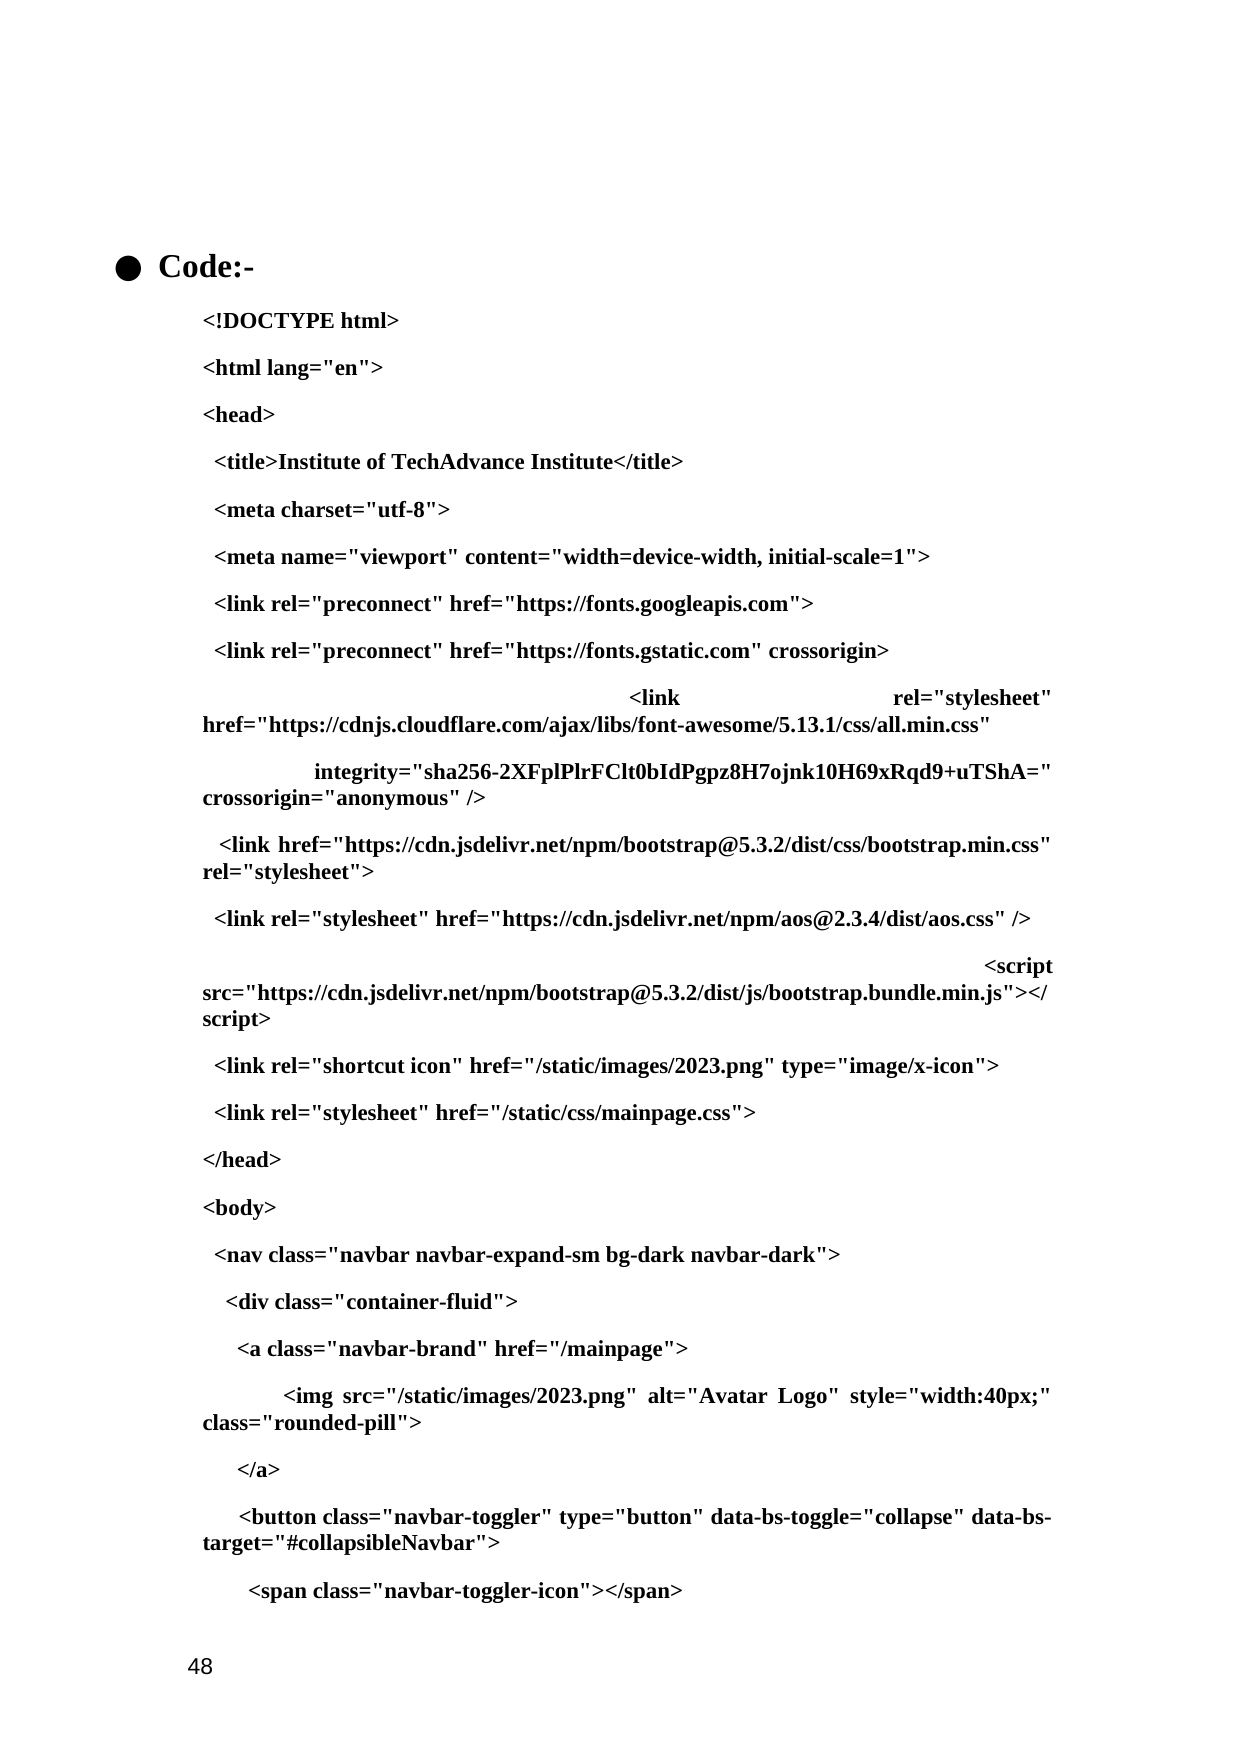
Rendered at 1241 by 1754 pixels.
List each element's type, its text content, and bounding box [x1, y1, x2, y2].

text <title>Institute of TechAdvance Institute</title> [202, 448, 1053, 475]
text <meta name="viewport" content="width=device-width, initial-scale=1"> [202, 543, 1053, 569]
text <script src="https://cdn.jsdelivr.net/npm/bootstrap@5.3.2/dist/js/bootstrap.bundle.min.js"></script> [202, 952, 1053, 1031]
text <div class="container-fluid"> [202, 1288, 1053, 1314]
text <link rel="stylesheet" href="/static/css/mainpage.css"> [202, 1099, 1053, 1126]
text <span class="navbar-toggler-icon"></span> [202, 1577, 1053, 1603]
text <link rel="preconnect" href="https://fonts.gstatic.com" crossorigin> [202, 637, 1053, 663]
text <button class="navbar-toggler" type="button" data-bs-toggle="collapse" data-bs-target="#collapsibleNavbar"> [202, 1503, 1053, 1556]
text <link rel="stylesheet" href="https://cdn.jsdelivr.net/npm/aos@2.3.4/dist/aos.css" /> [202, 905, 1053, 931]
text <!DOCTYPE html> [202, 307, 1053, 333]
text <img src="/static/images/2023.png" alt="Avatar Logo" style="width:40px;" class="rounded-pill"> [202, 1382, 1053, 1435]
list Code:- [114, 228, 1053, 297]
text <meta charset="utf-8"> [202, 496, 1053, 522]
text <nav class="navbar navbar-expand-sm bg-dark navbar-dark"> [202, 1241, 1053, 1267]
text </head> [202, 1146, 1053, 1173]
text <link rel="preconnect" href="https://fonts.googleapis.com"> [202, 590, 1053, 616]
text <link rel="shortcut icon" href="/static/images/2023.png" type="image/x-icon"> [202, 1052, 1053, 1078]
text <a class="navbar-brand" href="/mainpage"> [202, 1335, 1053, 1362]
text <html lang="en"> [202, 354, 1053, 380]
text integrity="sha256-2XFplPlrFClt0bIdPgpz8H7ojnk10H69xRqd9+uTShA=" crossorigin="anonymous" /> [202, 758, 1053, 811]
text <link rel="stylesheet" href="https://cdnjs.cloudflare.com/ajax/libs/font-awesome/5.13.1/css/all.min.css" [202, 684, 1053, 737]
text <head> [202, 401, 1053, 428]
text </a> [202, 1456, 1053, 1482]
text <link href="https://cdn.jsdelivr.net/npm/bootstrap@5.3.2/dist/css/bootstrap.min.css" rel="stylesheet"> [202, 831, 1053, 884]
text <body> [202, 1194, 1053, 1220]
